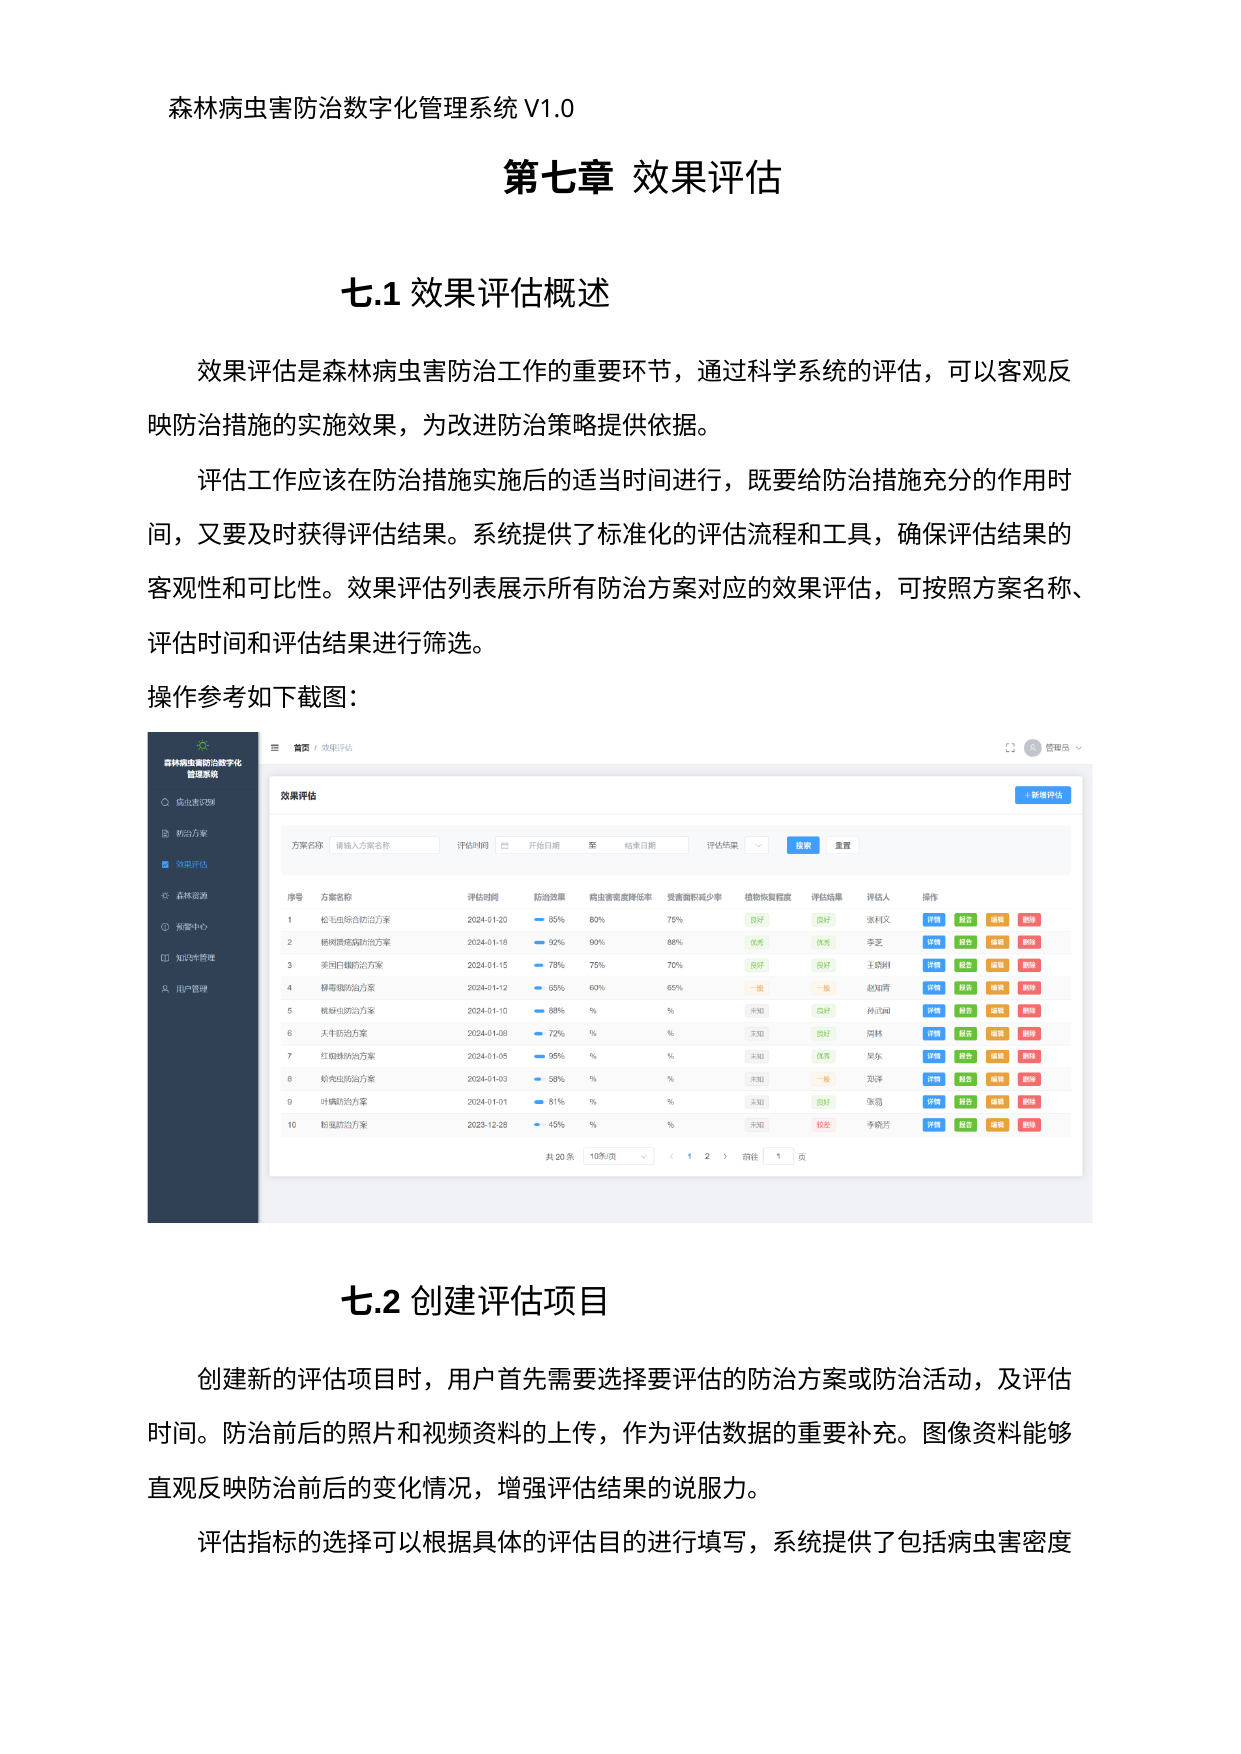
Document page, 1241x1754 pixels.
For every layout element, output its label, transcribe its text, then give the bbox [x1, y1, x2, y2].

text 评估工作应该在防治措施实施后的适当时间进行，既要给防治措施充分的作用时间，又要及时获得评估结果。系统提供了标准化的评估流程和工具，确保评估结果的客观性和可比性。效果评估列表展示所有防治方案对应的效果评估，可按照方案名称、评估时间和评估结果进行筛选。 [148, 460, 1092, 659]
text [148, 1522, 1092, 1559]
text 创建新的评估项目时，用户首先需要选择要评估的防治方案或防治活动，及评估时间。防治前后的照片和视频资料的上传，作为评估数据的重要补充。图像资料能够直观反映防治前后的变化情况，增强评估结果的说服力。 [148, 1359, 1092, 1504]
subtitle 创建评估项目 [340, 1274, 1092, 1323]
picture [147, 732, 1093, 1223]
subtitle 效果评估概述 [340, 267, 1092, 315]
text 效果评估是森林病虫害防治工作的重要环节，通过科学系统的评估，可以客观反映防治措施的实施效果，为改进防治策略提供依据。 [148, 351, 1092, 442]
subtitle 效果评估 [193, 148, 1092, 202]
text 操作参考如下截图： [148, 678, 1092, 714]
